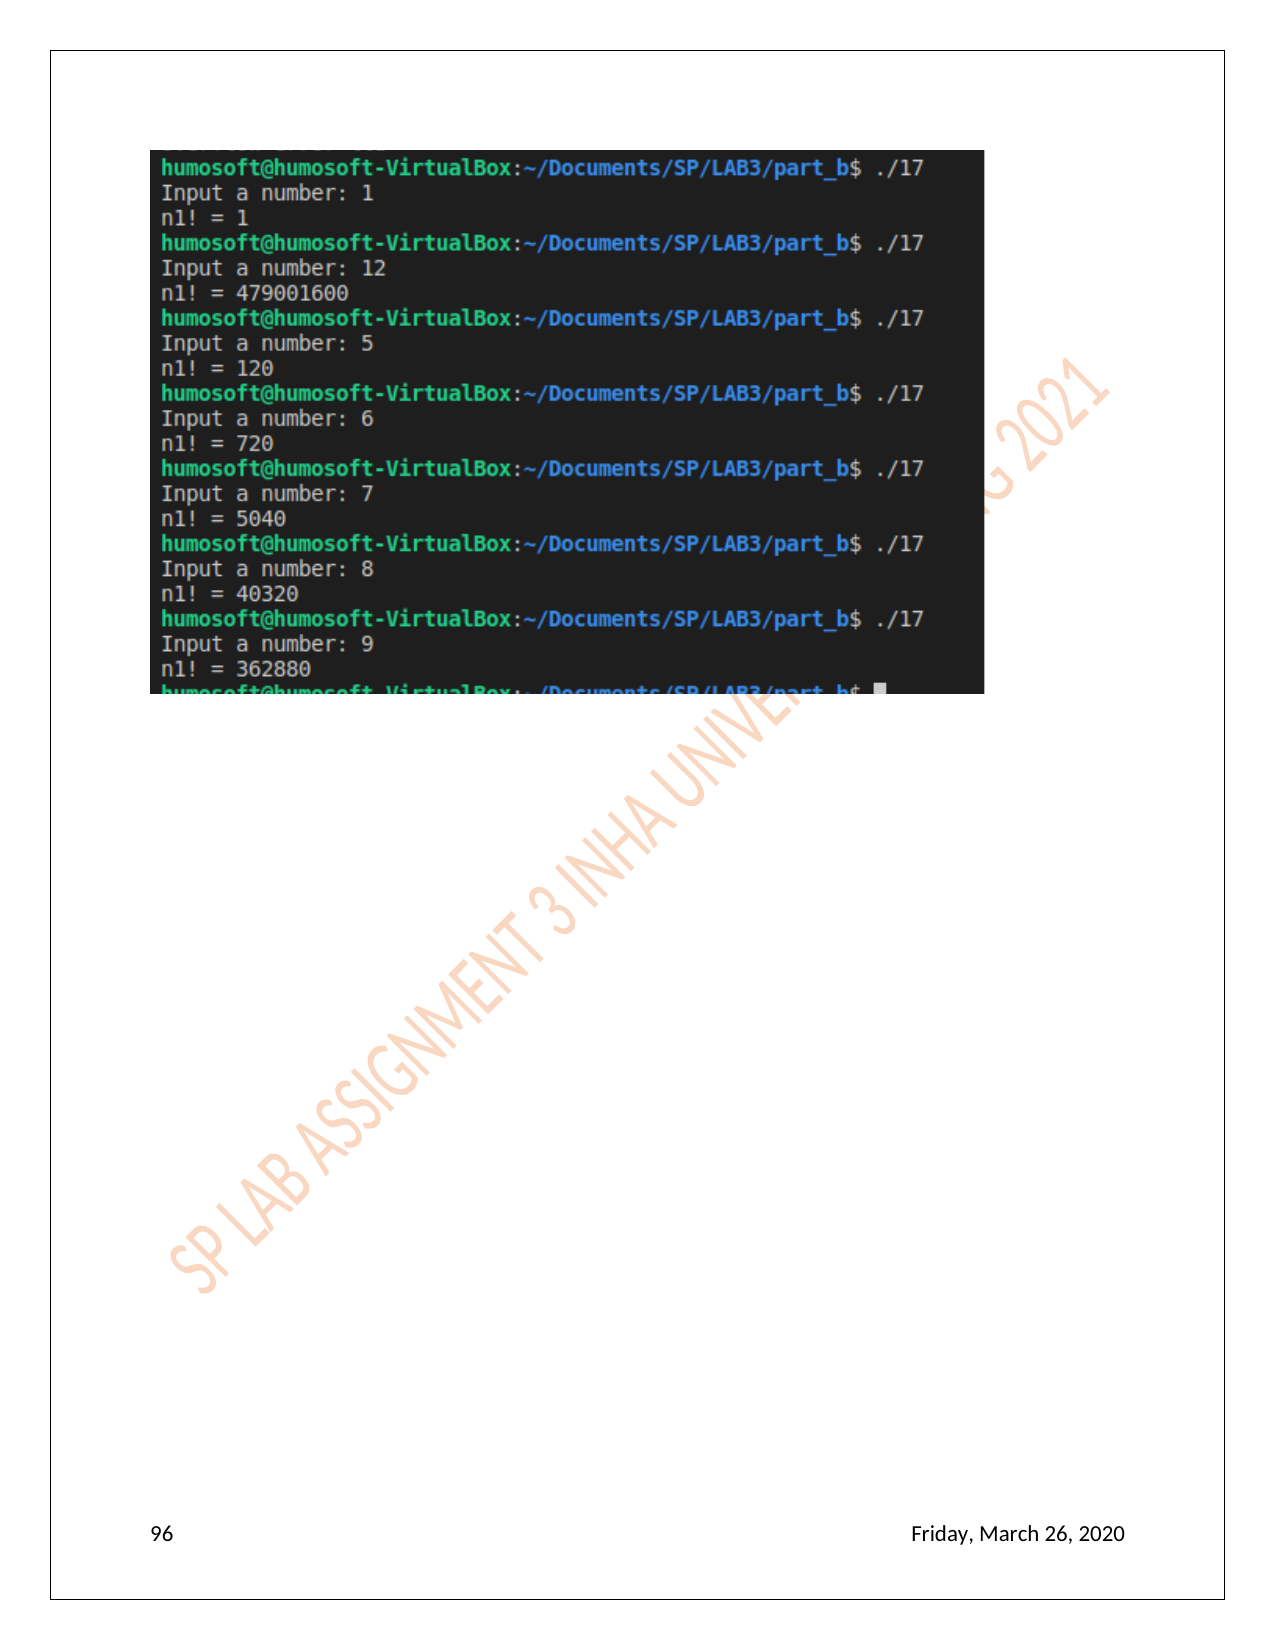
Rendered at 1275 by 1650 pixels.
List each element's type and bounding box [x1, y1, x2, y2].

picture [150, 150, 985, 694]
